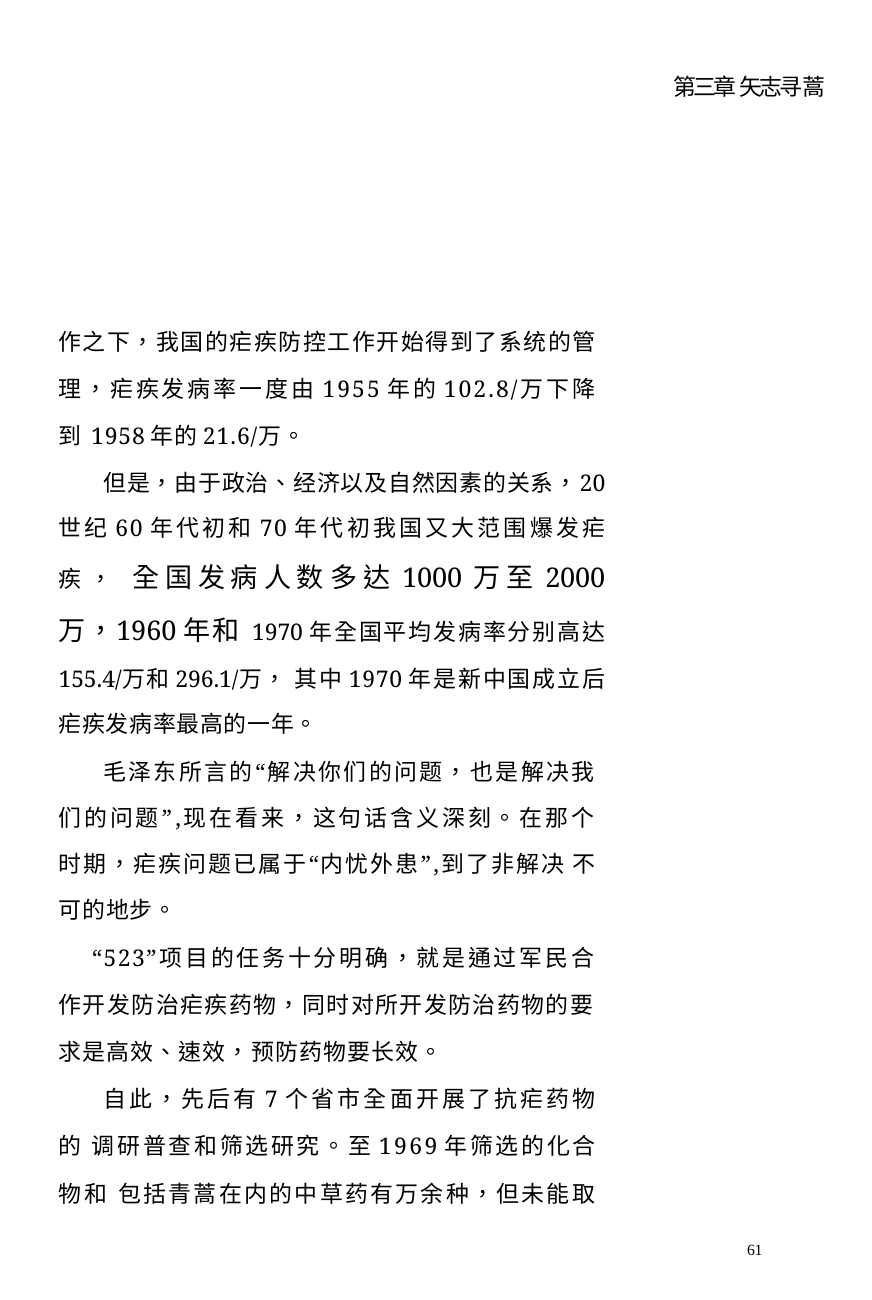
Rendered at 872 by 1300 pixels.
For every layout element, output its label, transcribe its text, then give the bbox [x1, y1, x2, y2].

text 但是，由于政治、经济以及自然因素的关系，20 世纪60年代初和70年代初我国又大范围爆发疟疾， 全国发病人数多达1000万至2000万，1960年和 1970年全国平均发病率分别高达155.4/万和296.1/万， 其中1970年是新中国成立后疟疾发病率最高的一年。 [58, 466, 605, 739]
text 毛泽东所言的“解决你们的问题，也是解决我 们的问题”,现在看来，这句话含义深刻。在那个 时期，疟疾问题已属于“内忧外患”,到了非解决 不可的地步。 [58, 756, 595, 925]
text 作之下，我国的疟疾防控工作开始得到了系统的管 理，疟疾发病率一度由1955年的102.8/万下降到 1958年的21.6/万。 [58, 326, 595, 451]
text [58, 1083, 596, 1209]
text “523”项目的任务十分明确，就是通过军民合 作开发防治疟疾药物，同时对所开发防治药物的要 求是高效、速效，预防药物要长效。 [58, 942, 595, 1067]
text 第三章 矢志寻蒿 [58, 72, 826, 101]
